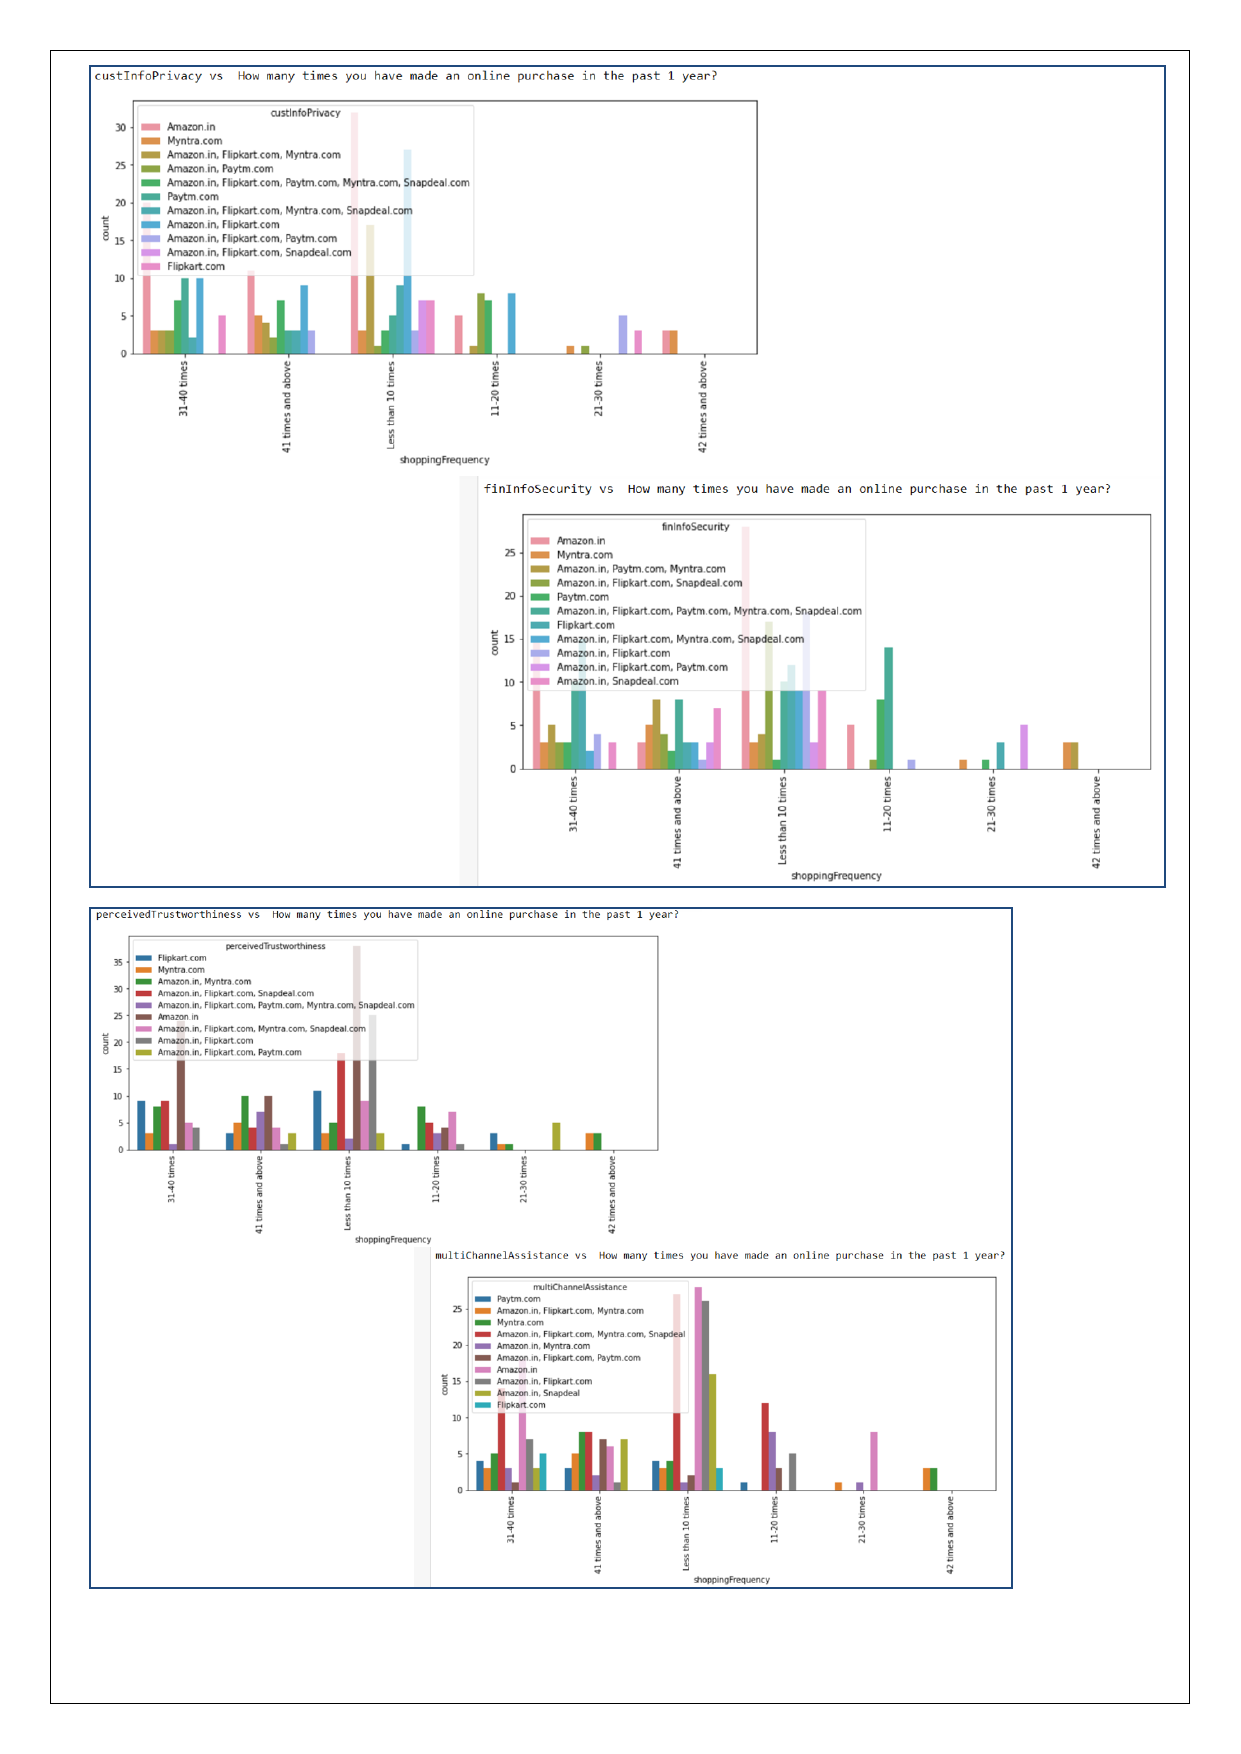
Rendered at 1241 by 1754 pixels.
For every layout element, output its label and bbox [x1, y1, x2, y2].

picture [91, 909, 1011, 1587]
picture [91, 67, 1164, 886]
